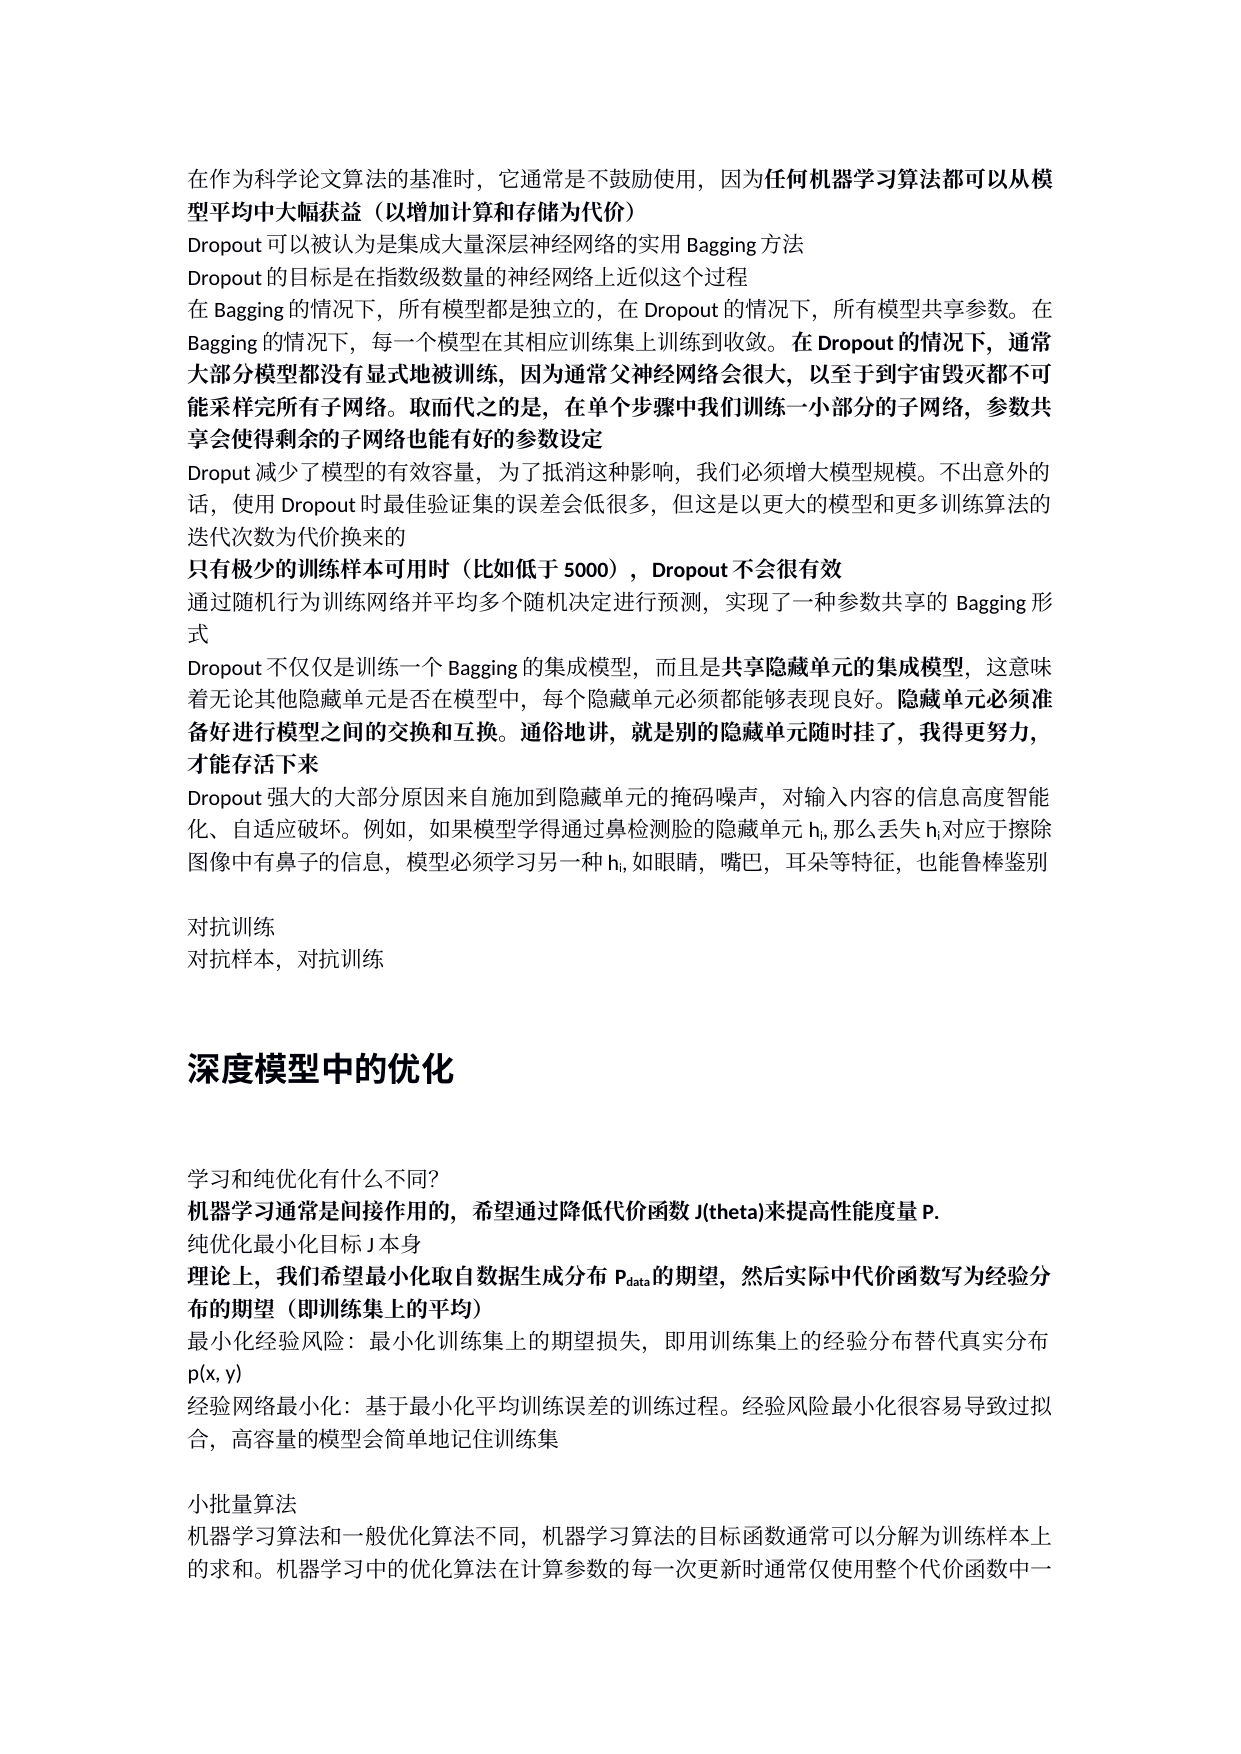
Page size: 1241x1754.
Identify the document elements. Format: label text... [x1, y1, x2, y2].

text Droput减少了模型的有效容量，为了抵消这种影响，我们必须增大模型规模。不出意外的话，使用Dropout时最佳验证集的误差会低很多，但这是以更大的模型和更多训练算法的迭代次数为代价换来的 [187, 454, 1053, 552]
text 通过随机行为训练网络并平均多个随机决定进行预测，实现了一种参数共享的Bagging形式 [187, 584, 1053, 649]
text 纯优化最小化目标J本身 [187, 1226, 1053, 1259]
text 学习和纯优化有什么不同？ [187, 1161, 1053, 1194]
text Dropout的目标是在指数级数量的神经网络上近似这个过程 [187, 259, 1053, 292]
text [187, 1519, 1053, 1584]
text 理论上，我们希望最小化取自数据生成分布Pdata的期望，然后实际中代价函数写为经验分布的期望（即训练集上的平均） [187, 1259, 1053, 1324]
text 小批量算法 [187, 1486, 1053, 1519]
text 对抗训练 [187, 909, 1053, 942]
text 机器学习通常是间接作用的，希望通过降低代价函数J(theta)来提高性能度量P. [187, 1194, 1053, 1226]
text 最小化经验风险：最小化训练集上的期望损失，即用训练集上的经验分布替代真实分布p(x, y) [187, 1324, 1053, 1389]
text Dropout可以被认为是集成大量深层神经网络的实用Bagging方法 [187, 227, 1053, 259]
text Dropout强大的大部分原因来自施加到隐藏单元的掩码噪声，对输入内容的信息高度智能化、自适应破坏。例如，如果模型学得通过鼻检测脸的隐藏单元hi, 那么丢失hi对应于擦除图像中有鼻子的信息，模型必须学习另一种hi, 如眼睛，嘴巴，耳朵等特征，也能鲁棒鉴别 [187, 779, 1053, 877]
text 对抗样本，对抗训练 [187, 942, 1053, 974]
text 只有极少的训练样本可用时（比如低于5000），Dropout不会很有效 [187, 552, 1053, 584]
text Dropout不仅仅是训练一个Bagging的集成模型，而且是共享隐藏单元的集成模型，这意味着无论其他隐藏单元是否在模型中，每个隐藏单元必须都能够表现良好。隐藏单元必须准备好进行模型之间的交换和互换。通俗地讲，就是别的隐藏单元随时挂了，我得更努力，才能存活下来 [187, 649, 1053, 779]
text 在Bagging的情况下，所有模型都是独立的，在Dropout的情况下，所有模型共享参数。在Bagging的情况下，每一个模型在其相应训练集上训练到收敛。在Dropout的情况下，通常大部分模型都没有显式地被训练，因为通常父神经网络会很大，以至于到宇宙毁灭都不可能采样完所有子网络。取而代之的是，在单个步骤中我们训练一小部分的子网络，参数共享会使得剩余的子网络也能有好的参数设定 [187, 292, 1053, 454]
text 在作为科学论文算法的基准时，它通常是不鼓励使用，因为任何机器学习算法都可以从模型平均中大幅获益（以增加计算和存储为代价） [187, 162, 1053, 227]
text 经验网络最小化：基于最小化平均训练误差的训练过程。经验风险最小化很容易导致过拟合，高容量的模型会简单地记住训练集 [187, 1389, 1053, 1454]
subtitle 深度模型中的优化 [187, 1034, 1053, 1099]
